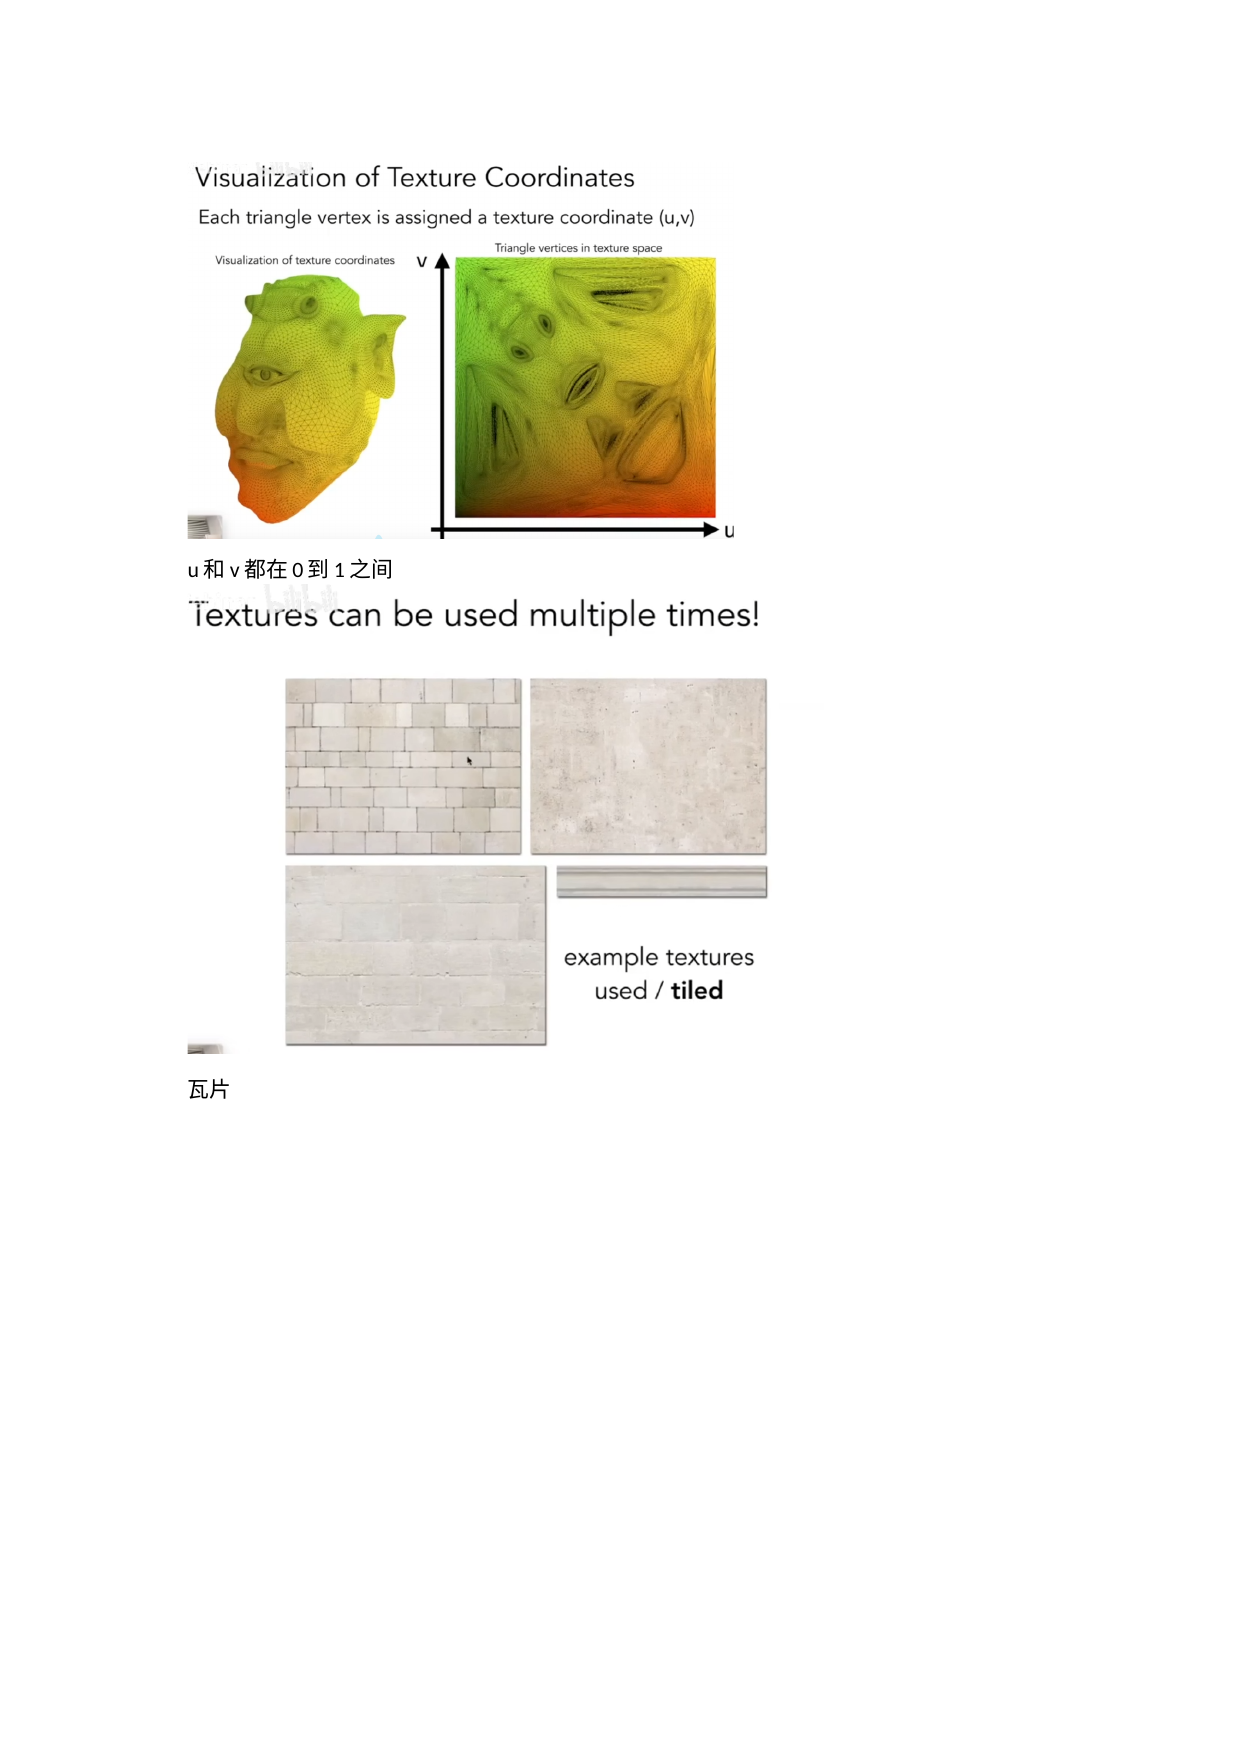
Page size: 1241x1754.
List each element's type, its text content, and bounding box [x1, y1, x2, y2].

text 瓦片 [187, 1072, 1053, 1104]
picture [187, 584, 825, 1054]
picture [187, 162, 734, 539]
text u和v都在0到1之间 [187, 552, 1053, 584]
